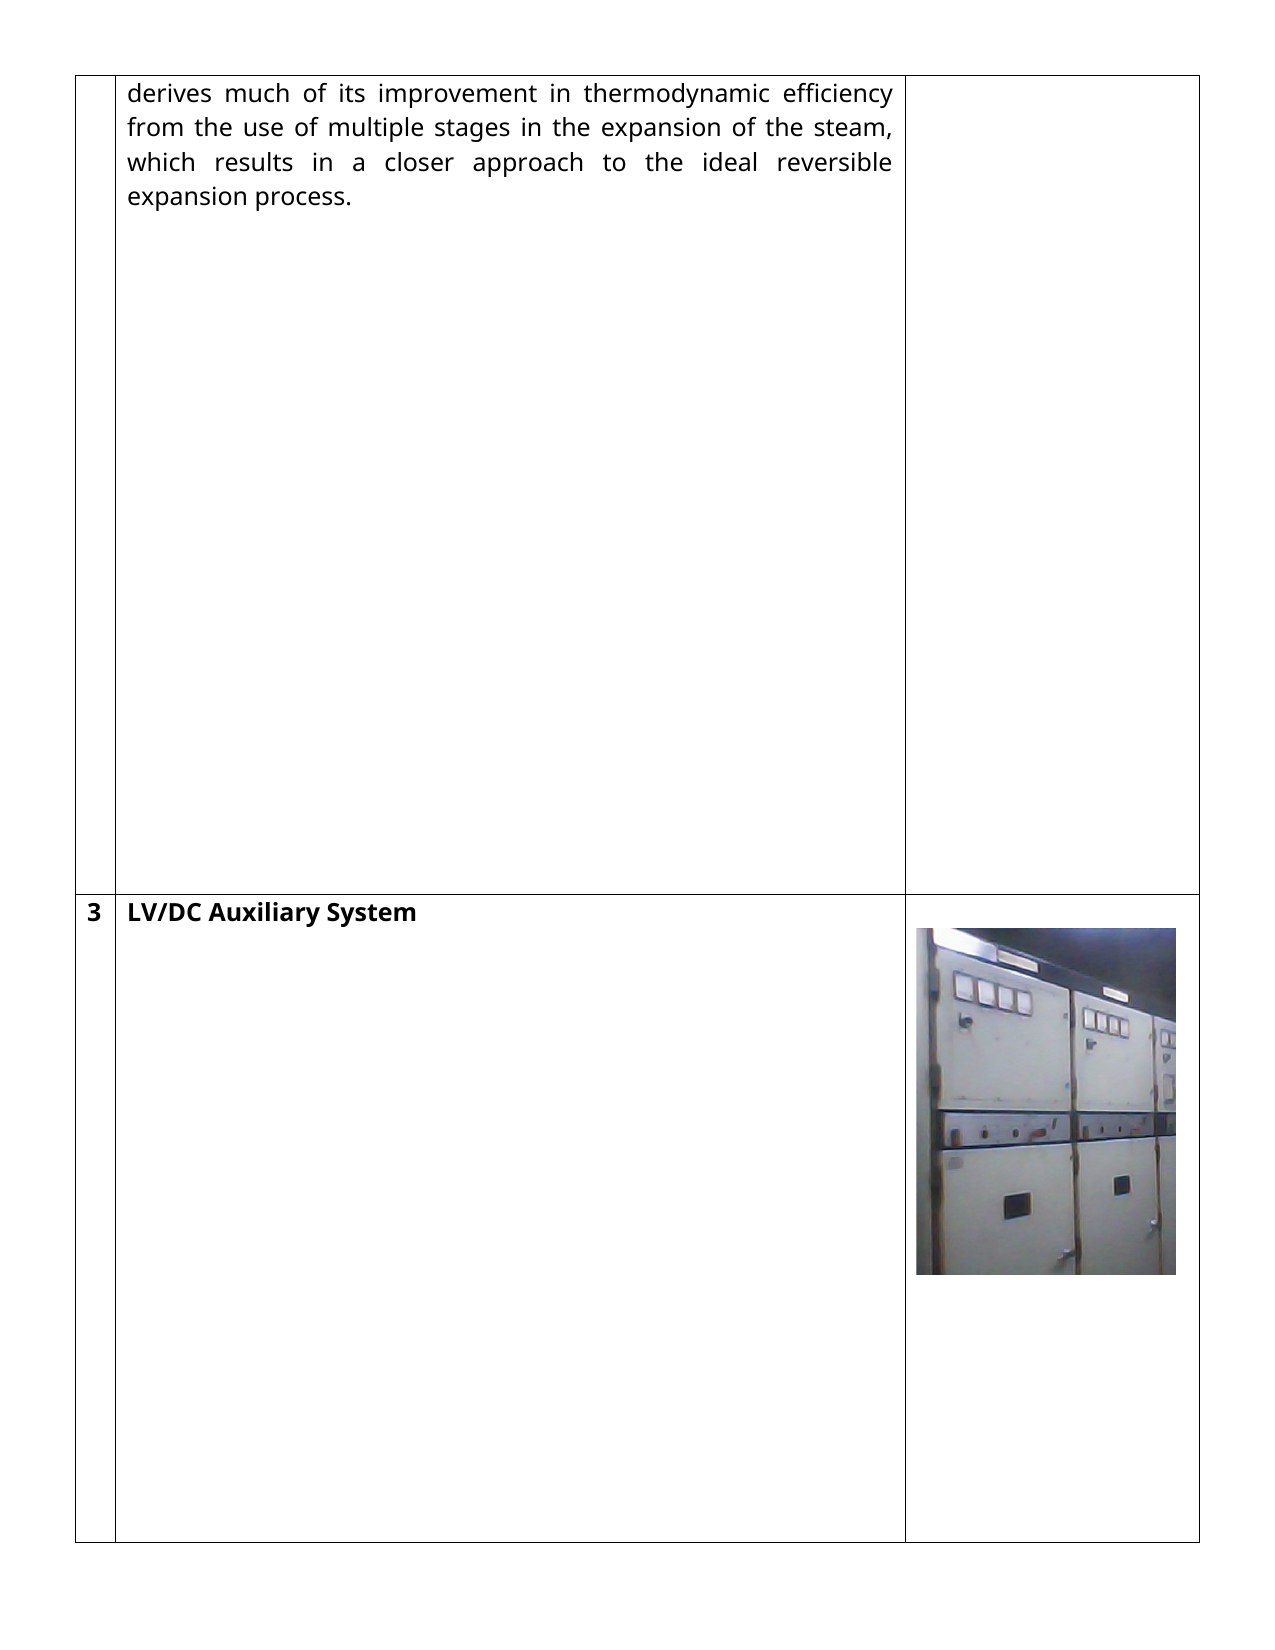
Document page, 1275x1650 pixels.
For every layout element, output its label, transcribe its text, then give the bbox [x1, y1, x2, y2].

table_cell [906, 895, 1199, 1542]
table_cell 2 [76, 76, 115, 893]
table_cell [906, 76, 1199, 893]
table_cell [116, 895, 905, 1542]
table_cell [116, 76, 905, 893]
table_cell 3 [76, 895, 115, 1542]
picture [916, 928, 1176, 1275]
